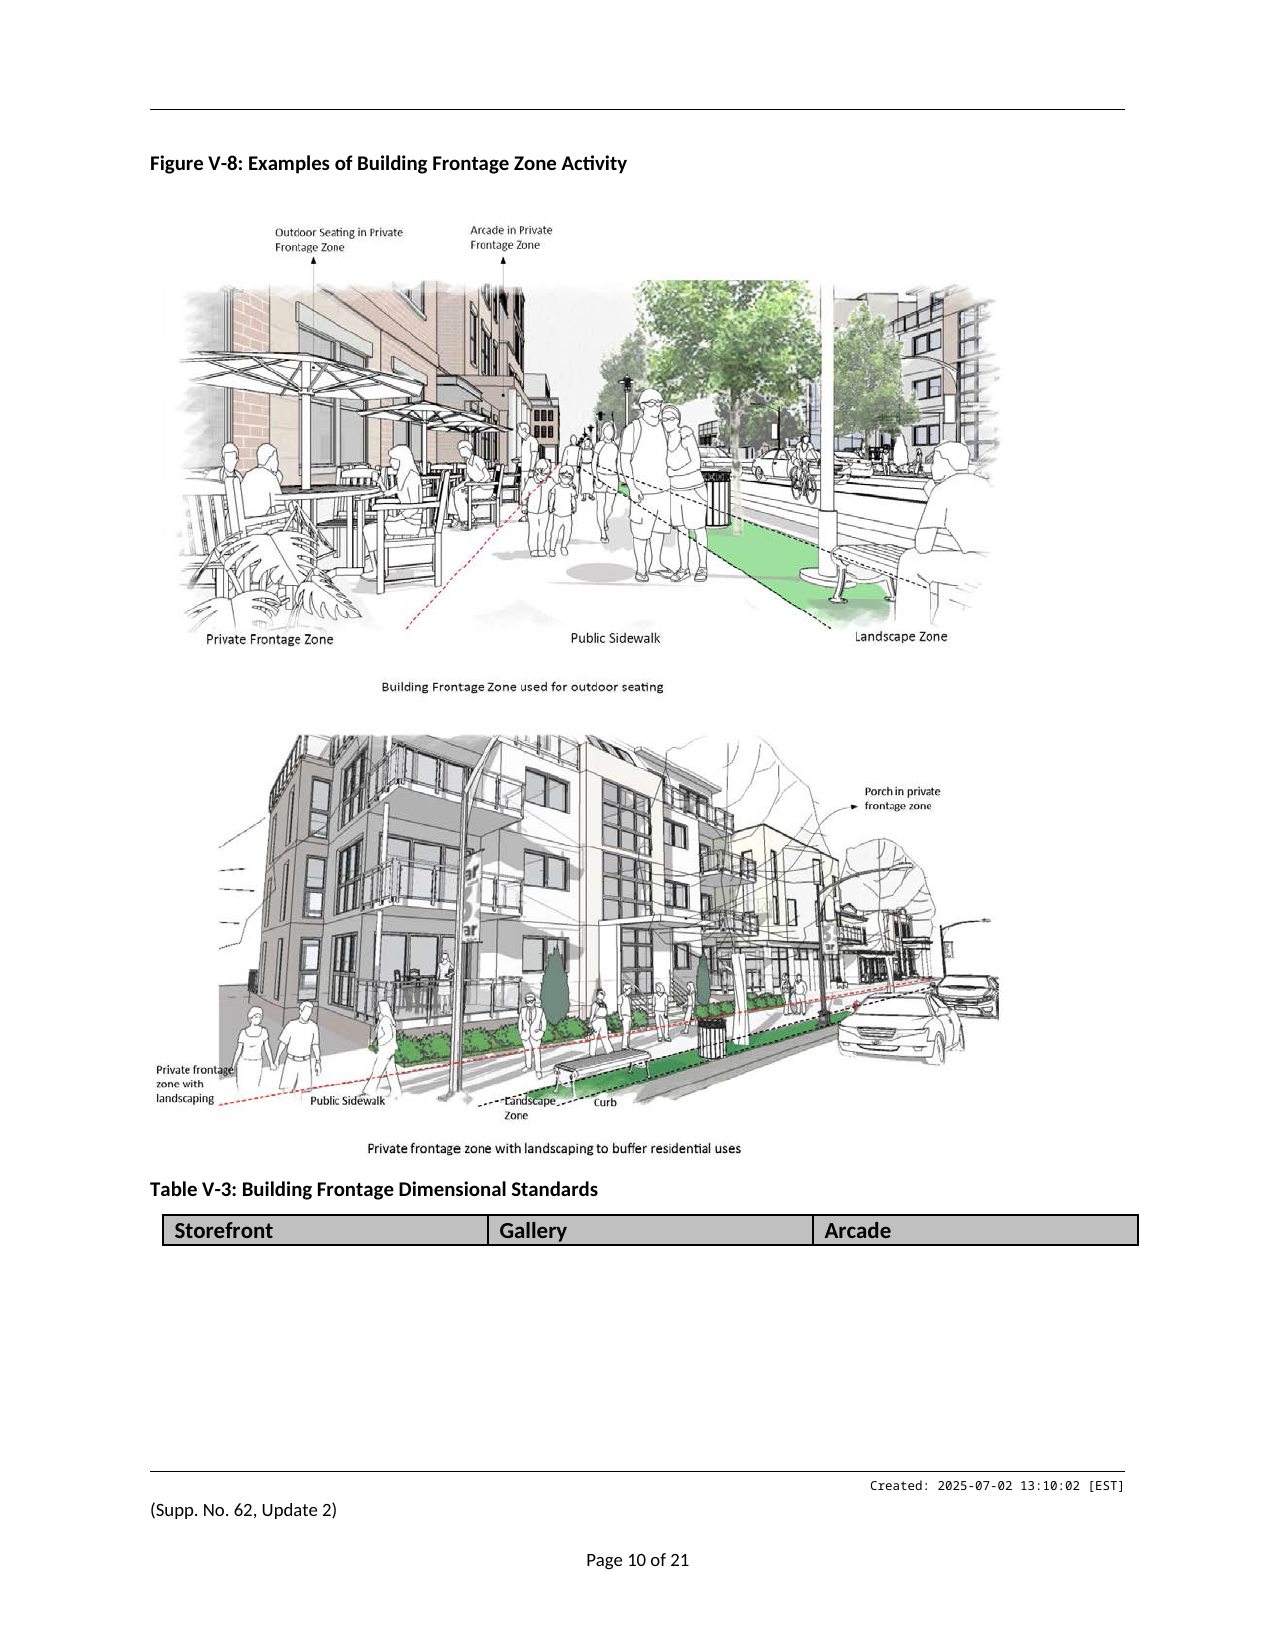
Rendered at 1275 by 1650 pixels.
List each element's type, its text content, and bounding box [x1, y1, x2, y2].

picture [150, 213, 1005, 1164]
table_header Gallery [489, 1216, 812, 1244]
text Figure V-8: Examples of Building Frontage Zone Activity [150, 150, 1125, 201]
table_header Arcade [814, 1216, 1137, 1244]
text Table V-3: Building Frontage Dimensional Standards [150, 1176, 1125, 1201]
table_header Storefront [164, 1216, 487, 1244]
